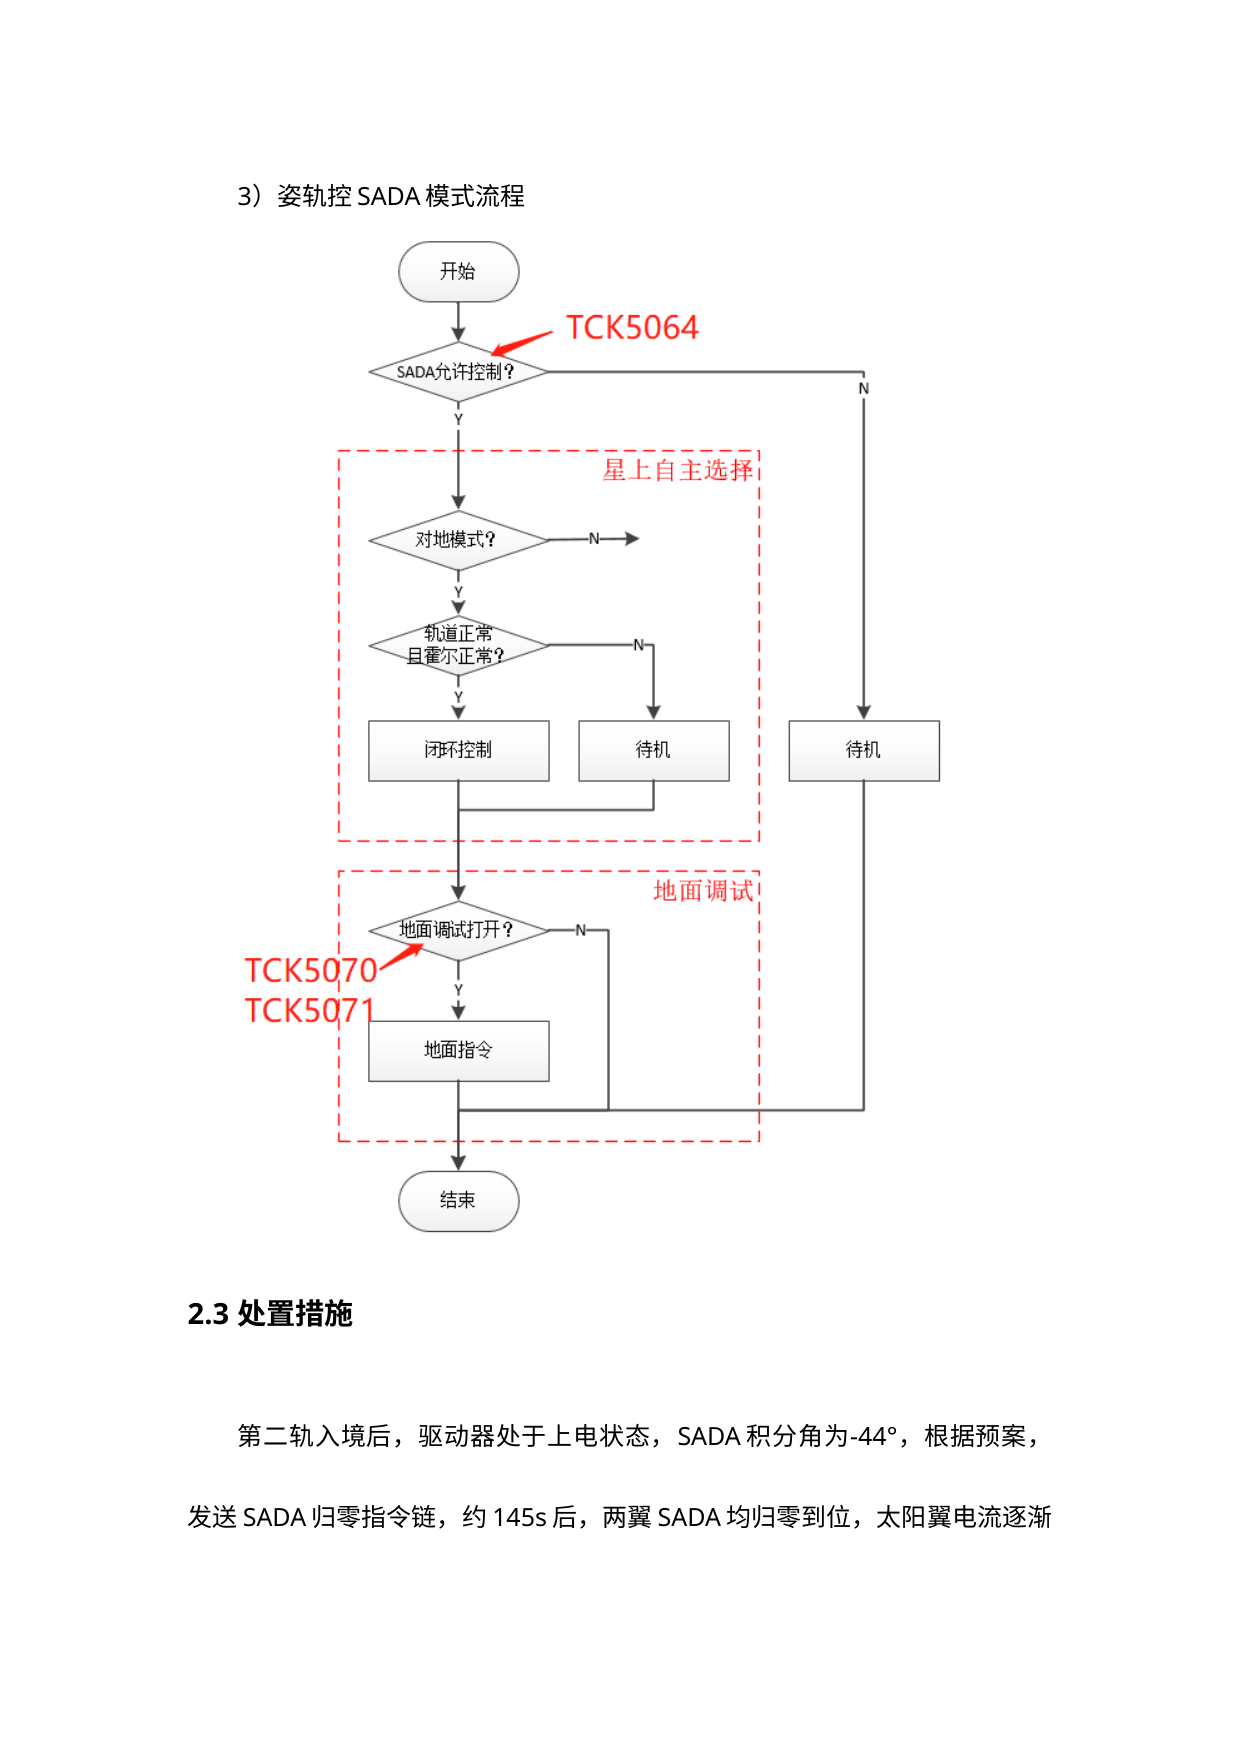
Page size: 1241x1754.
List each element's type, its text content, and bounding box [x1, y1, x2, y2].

text 3）姿轨控SADA模式流程 [187, 162, 1053, 227]
picture [237, 236, 974, 1241]
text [187, 1402, 1053, 1548]
subtitle 处置措施 [187, 1279, 1053, 1344]
